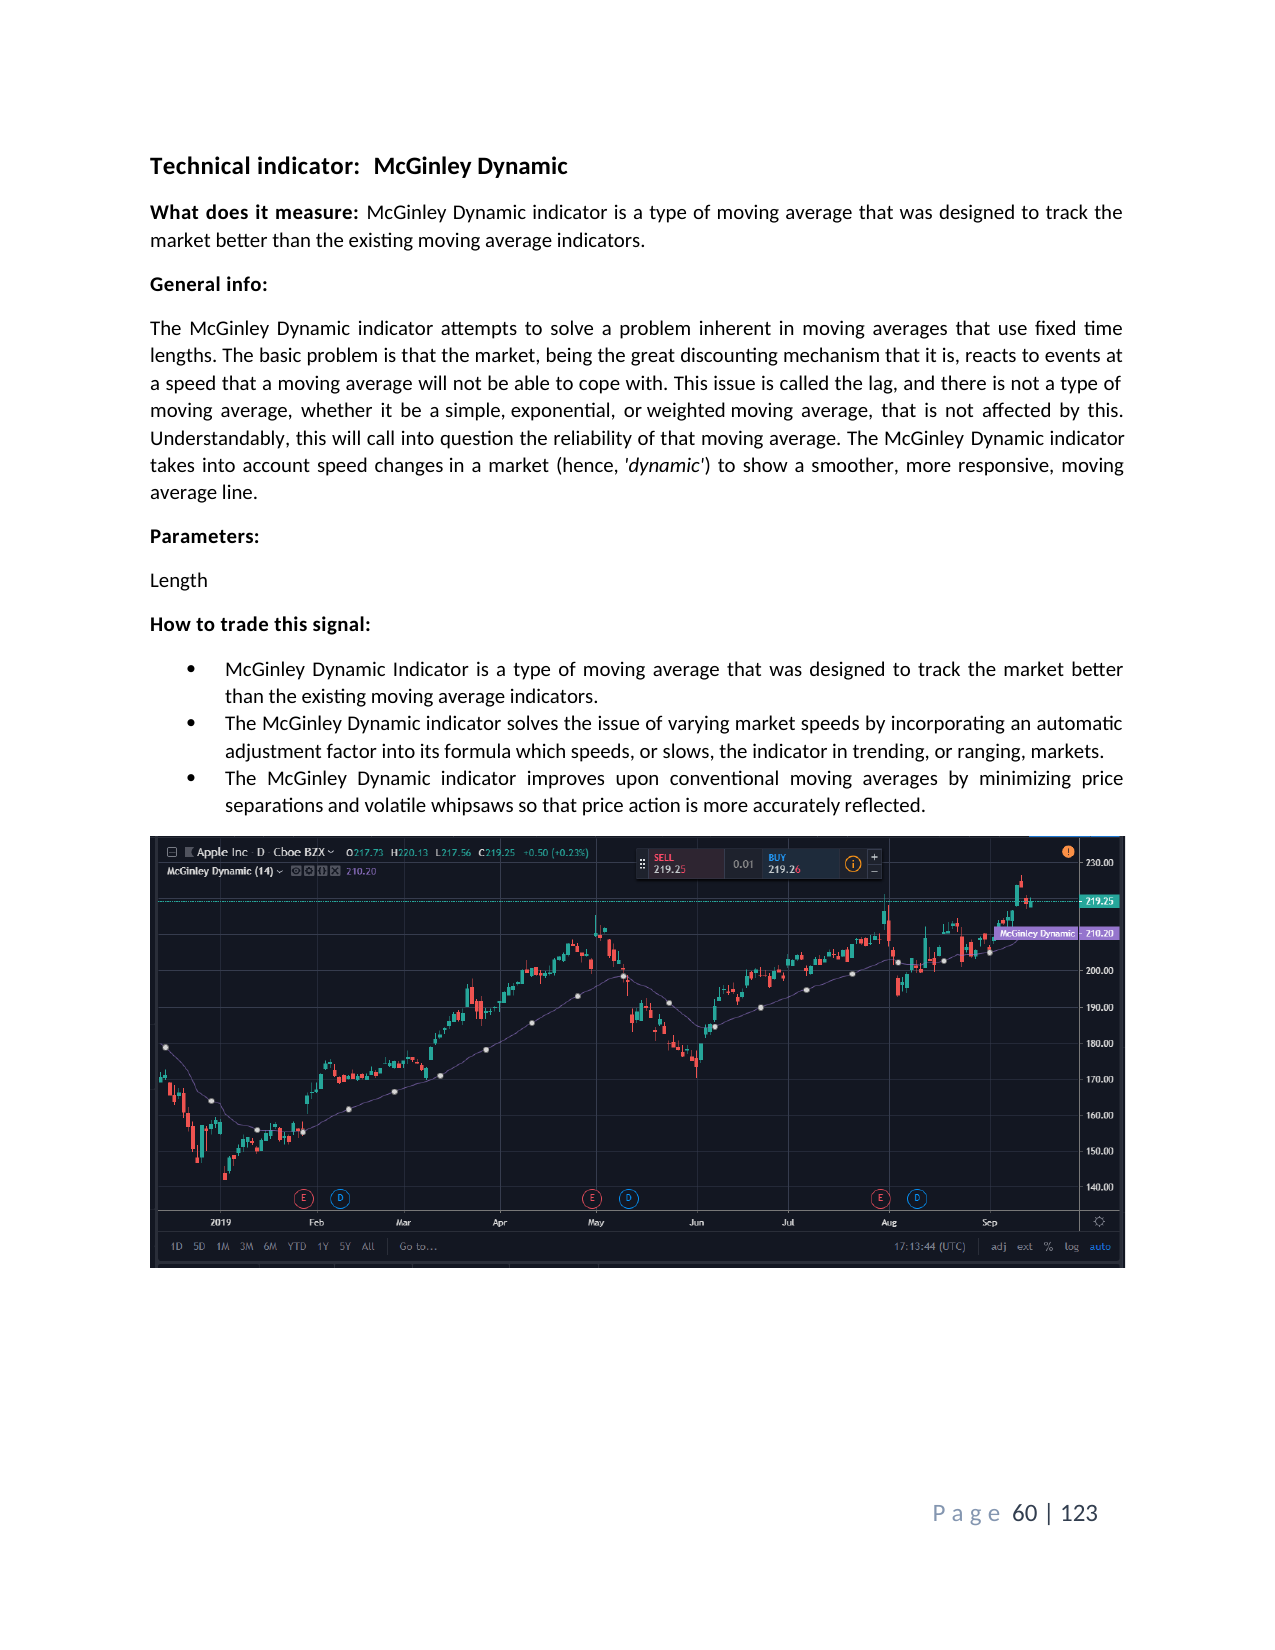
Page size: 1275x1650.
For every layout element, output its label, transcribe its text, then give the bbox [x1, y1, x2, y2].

text Length [150, 568, 1125, 593]
picture [150, 836, 1125, 1268]
list The McGinley Dynamic indicator solves the issue of varying market speeds by incorporating an automatic adjustment factor into its formula which speeds, or slows, the indicator in trending, or ranging, markets. [187, 711, 1125, 763]
list McGinley Dynamic Indicator is a type of moving average that was designed to track the market better than the existing moving average indicators. [187, 656, 1125, 708]
text Parameters: [150, 523, 1125, 549]
text General info: [150, 271, 1125, 296]
text What does it measure: McGinley Dynamic indicator is a type of moving average that was designed to track the market better than the existing moving average indicators. [150, 199, 1125, 252]
text How to trade this signal: [150, 612, 1125, 637]
text Technical indicator: McGinley Dynamic [150, 150, 1125, 181]
list The McGinley Dynamic indicator improves upon conventional moving averages by minimizing price separations and volatile whipsaws so that price action is more accurately reflected. [187, 765, 1125, 818]
